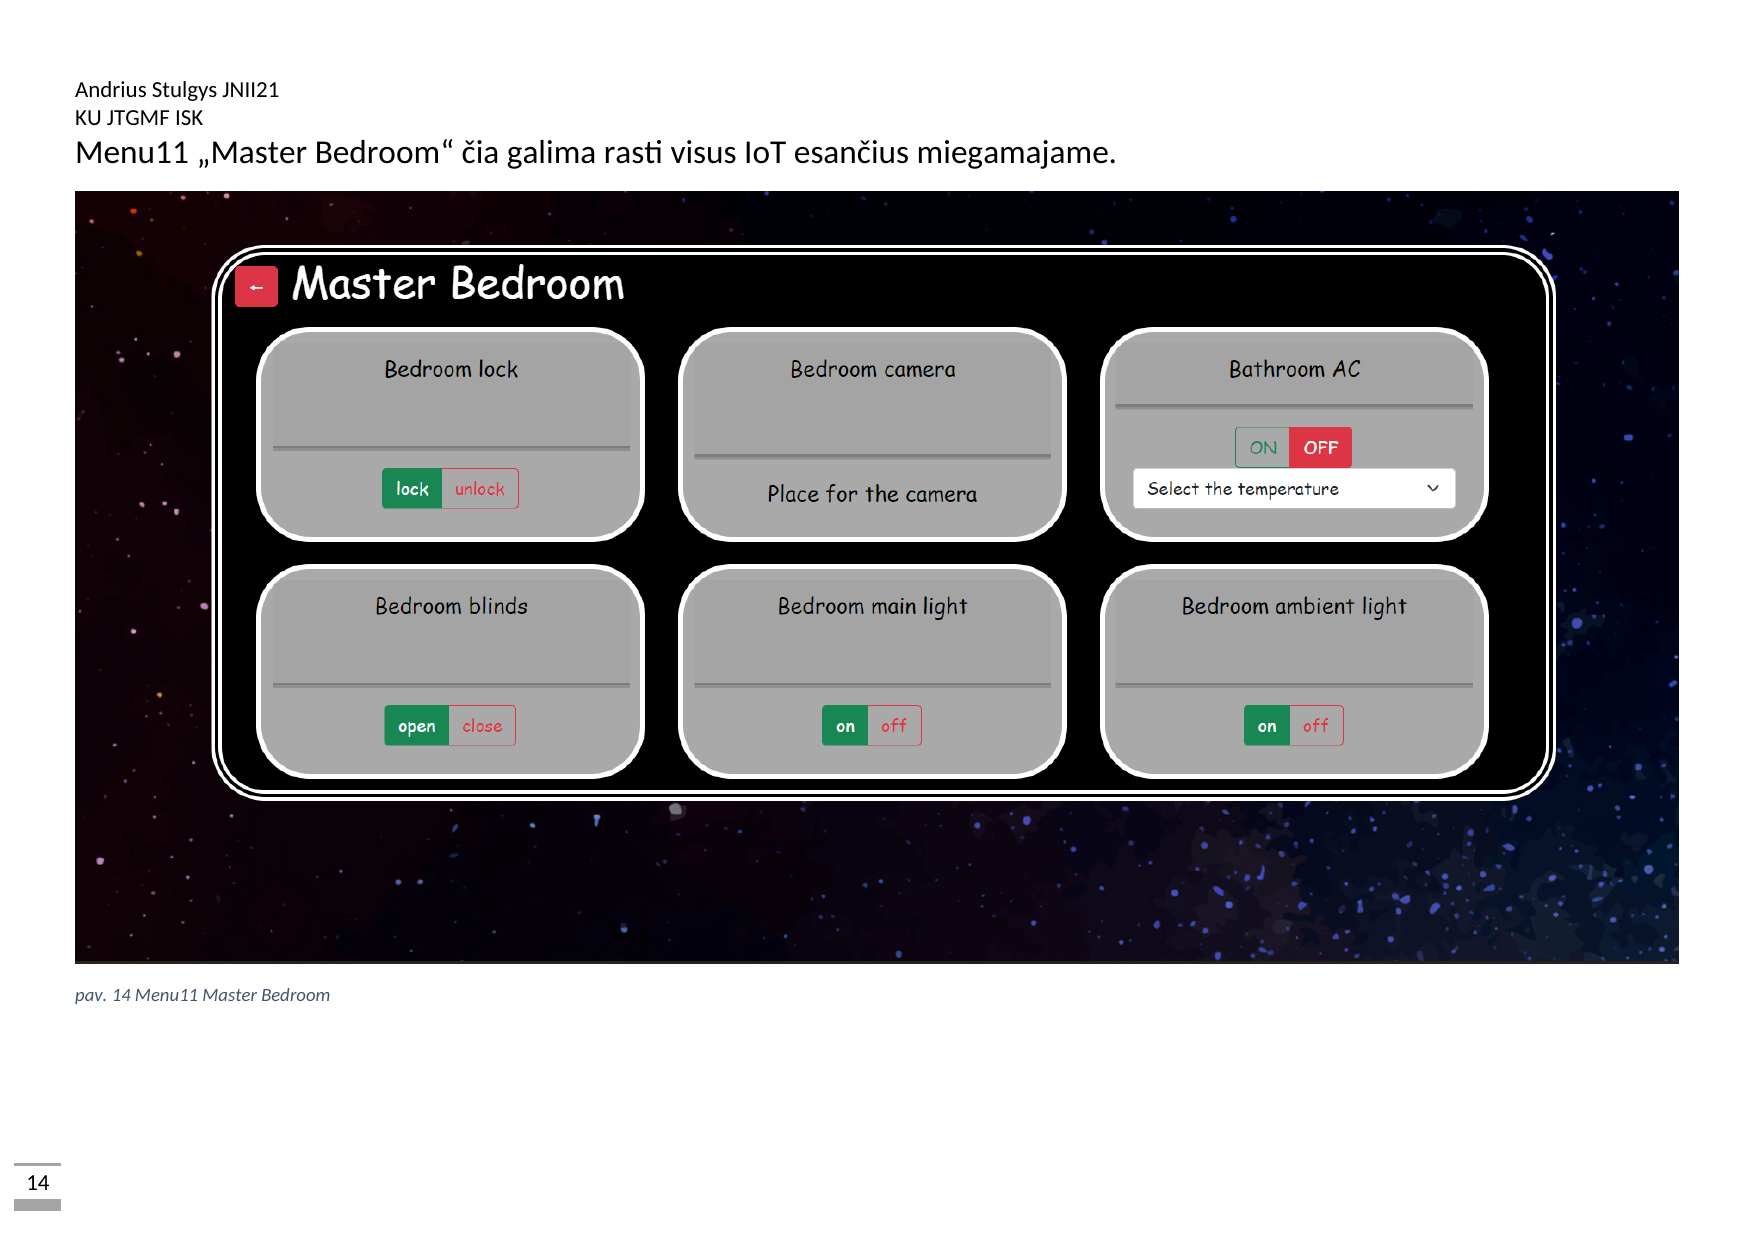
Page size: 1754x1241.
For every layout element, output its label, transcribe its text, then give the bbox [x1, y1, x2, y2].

text Menu11 „Master Bedroom“ čia galima rasti visus IoT esančius miegamajame. [75, 131, 1679, 172]
text pav. 14 Menu11 Master Bedroom [75, 983, 1679, 1006]
picture [75, 191, 1679, 964]
